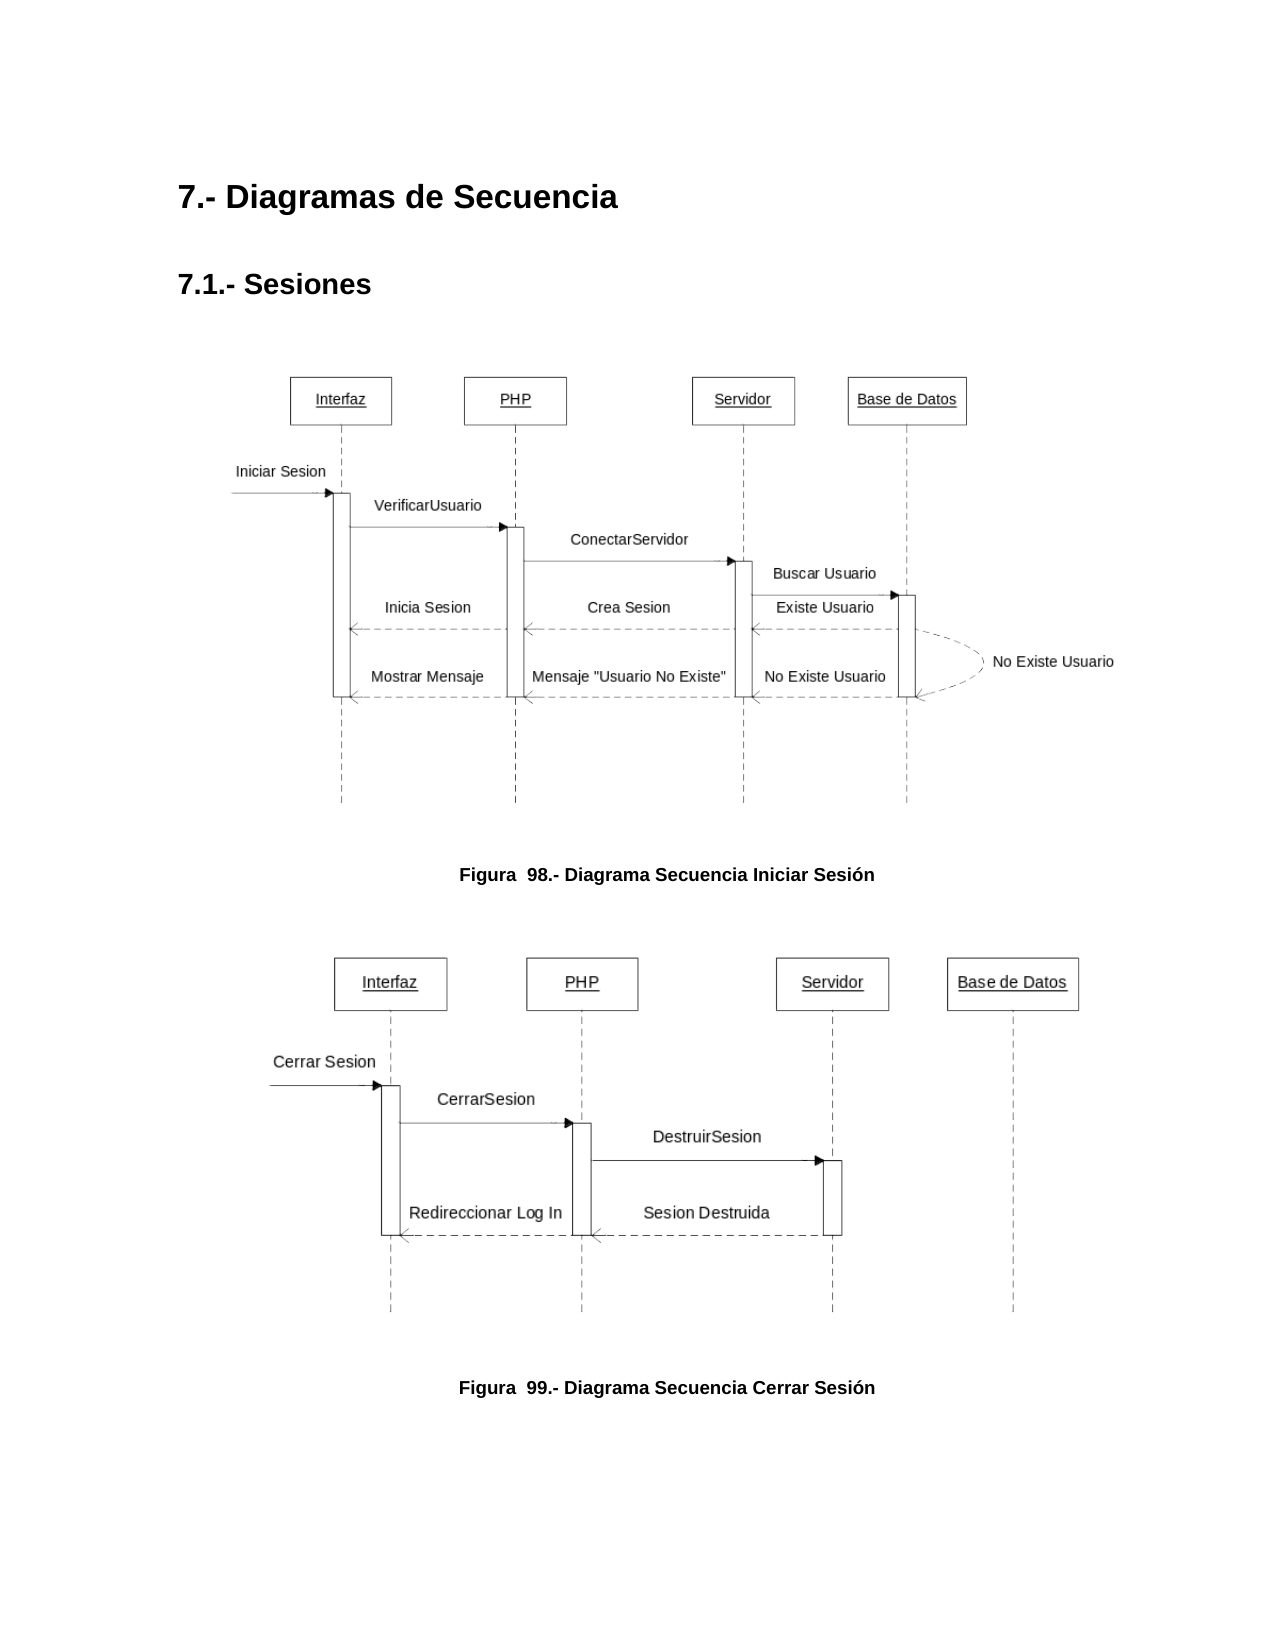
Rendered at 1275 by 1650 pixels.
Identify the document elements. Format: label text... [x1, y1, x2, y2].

text Figura 99.- Diagrama Secuencia Cerrar Sesión [177, 1377, 1157, 1399]
subtitle 7.- Diagramas de Secuencia [177, 177, 1157, 216]
text Figura 98.- Diagrama Secuencia Iniciar Sesión [177, 864, 1157, 886]
subtitle 7.1.- Sesiones [177, 267, 1157, 301]
